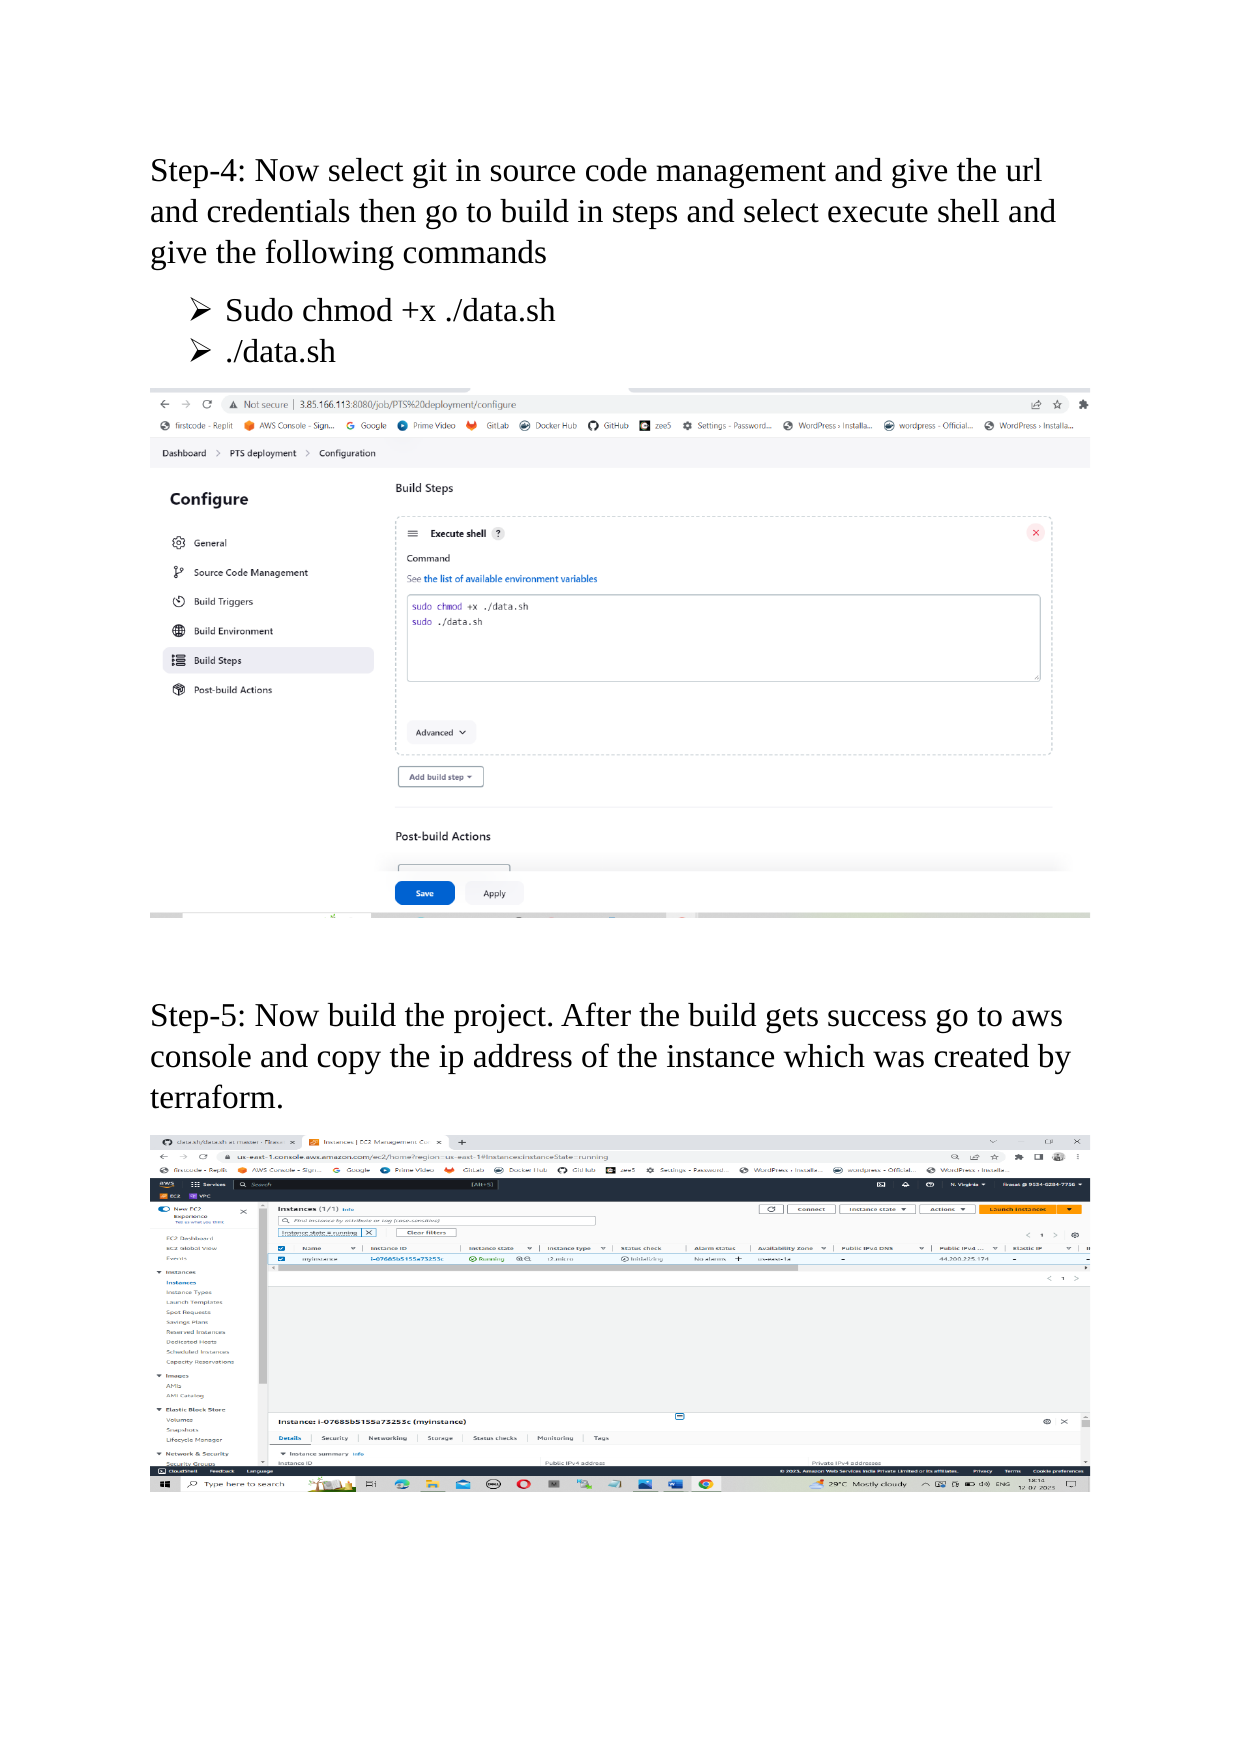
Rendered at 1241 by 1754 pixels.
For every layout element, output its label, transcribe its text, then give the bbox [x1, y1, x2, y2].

list Sudo chmod +x ./data.sh [187, 291, 1090, 329]
text Step-5: Now build the project. After the build gets success go to aws console and copy the ip address of the instance which was created by terraform. [150, 995, 1090, 1116]
list ./data.sh [187, 331, 1090, 370]
picture [150, 388, 1091, 918]
picture [150, 1135, 1091, 1492]
text Step-4: Now select git in source code management and give the url and credentials then go to build in steps and select execute shell and give the following commands [150, 150, 1090, 271]
